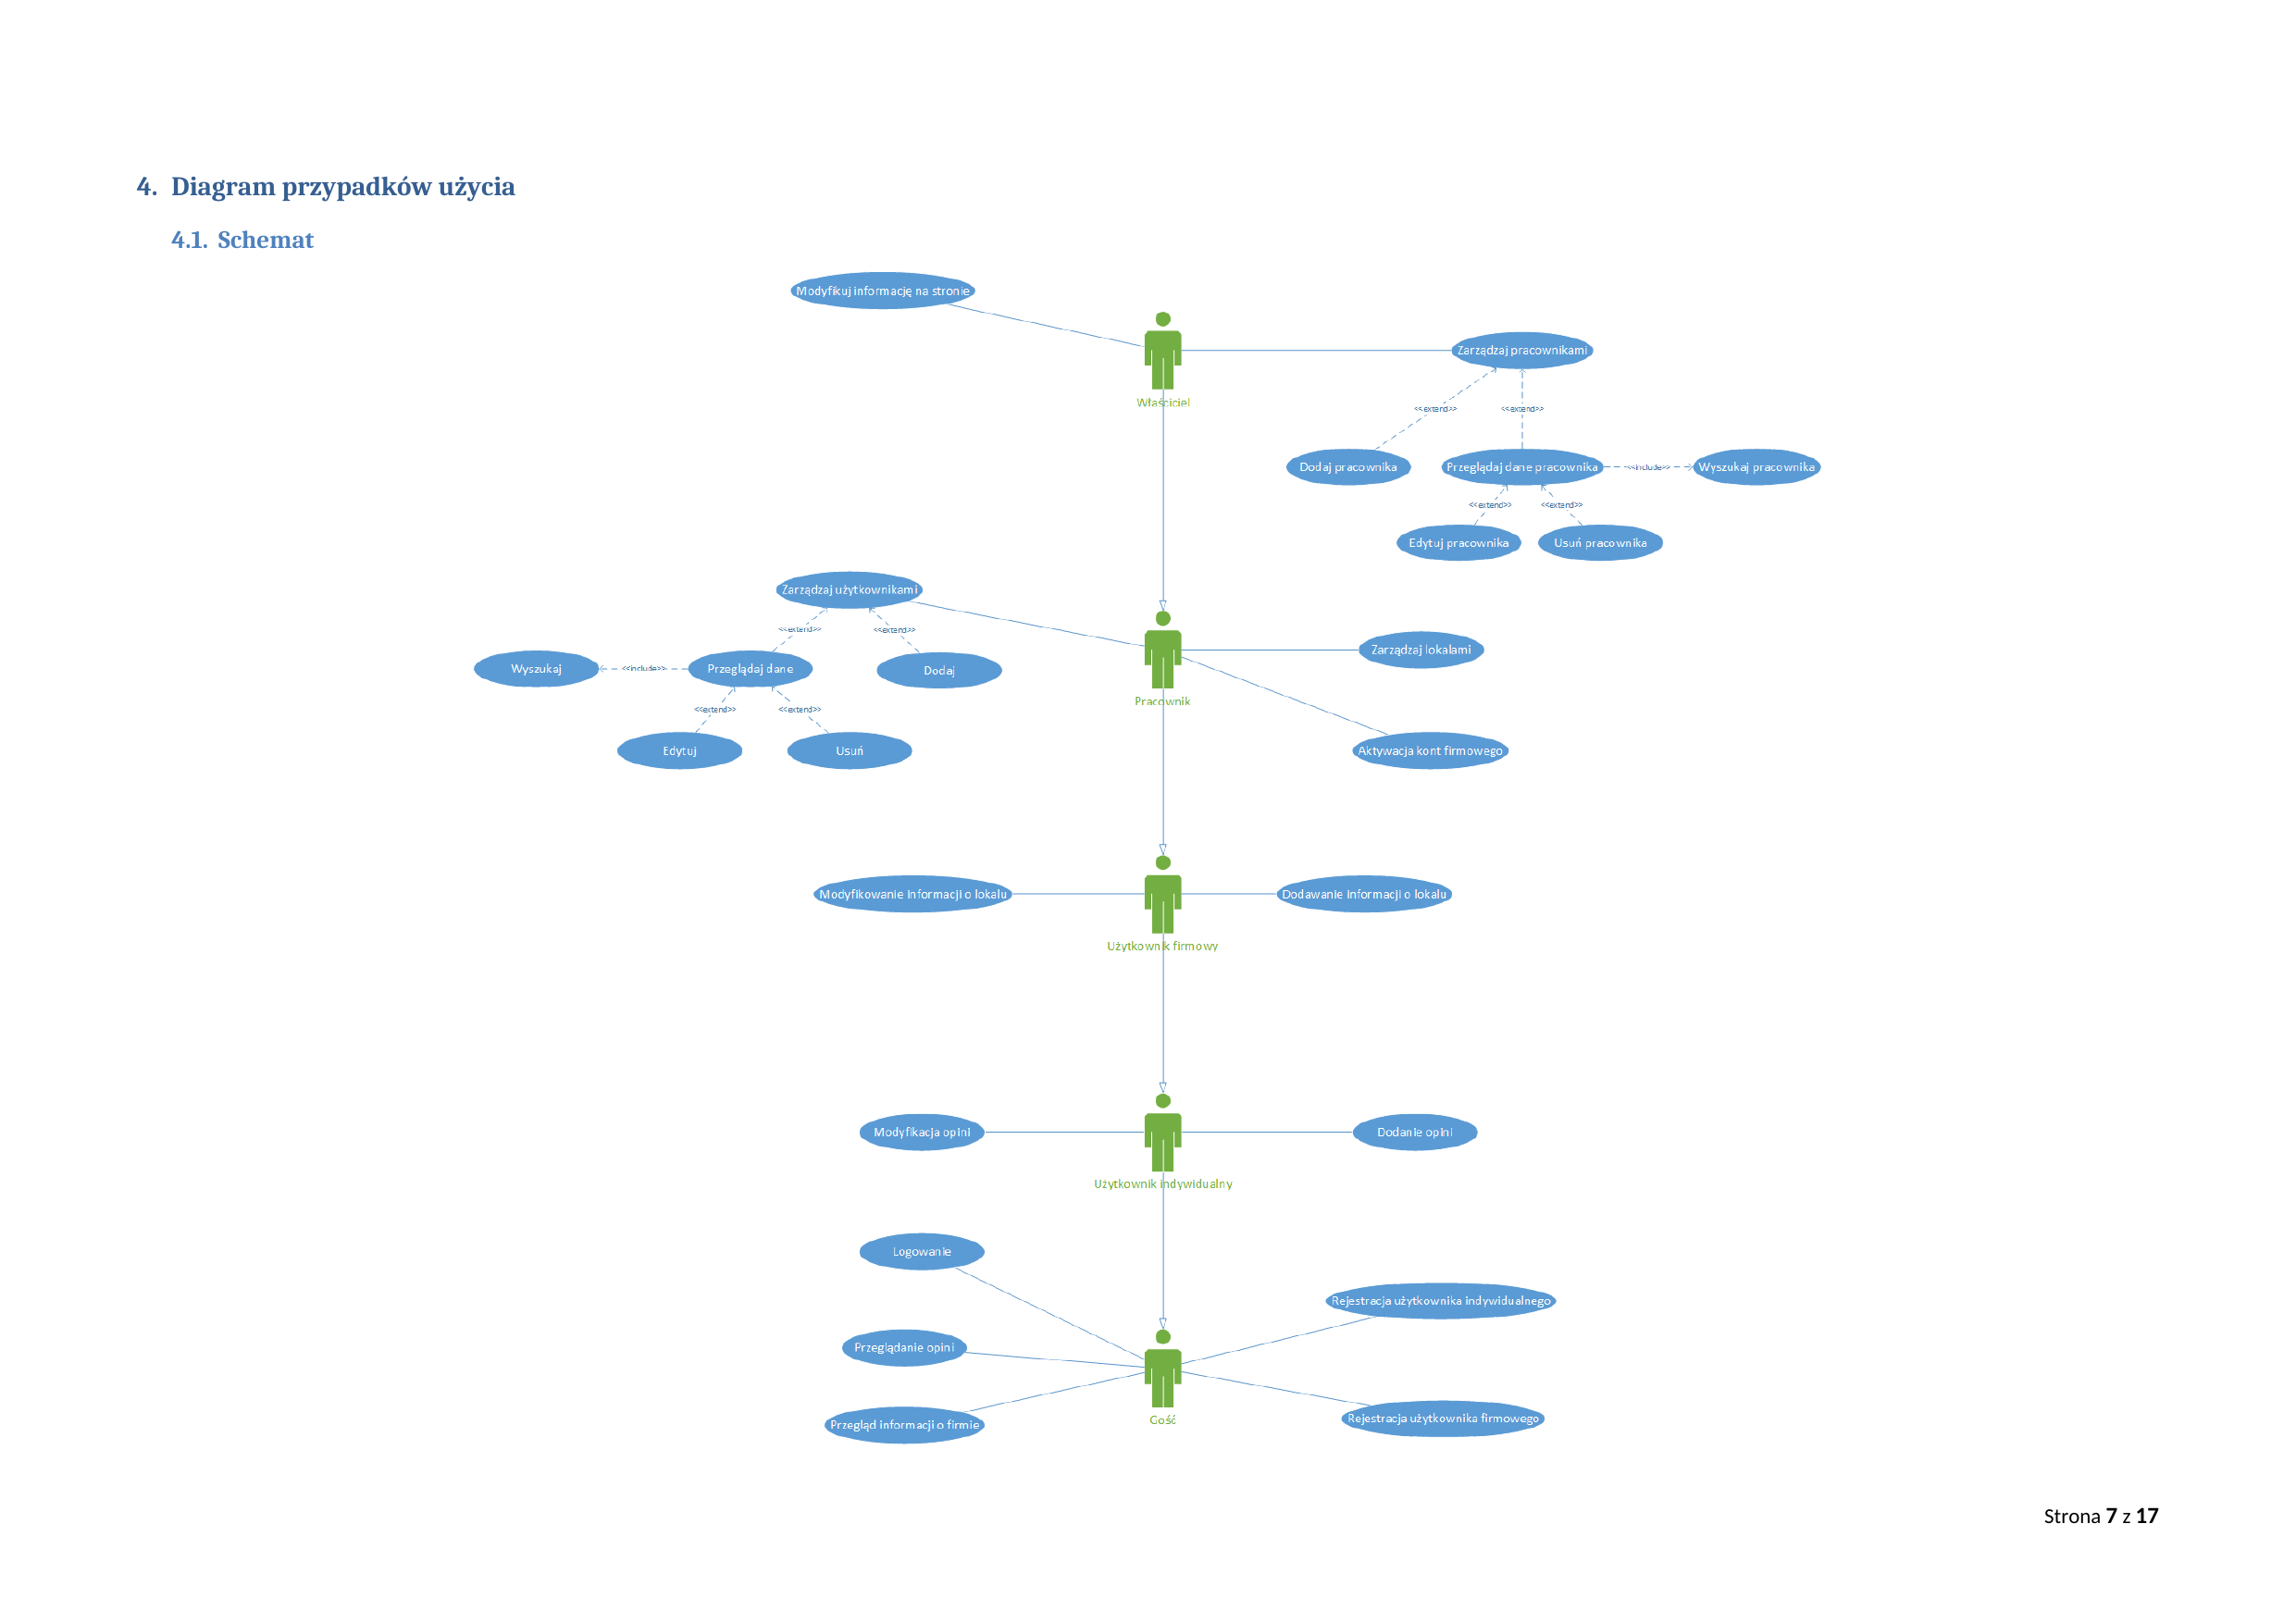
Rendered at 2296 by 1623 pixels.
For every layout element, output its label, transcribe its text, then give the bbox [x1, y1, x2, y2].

subtitle Diagram przypadków użycia [137, 171, 2159, 203]
subtitle Schemat [171, 226, 2159, 255]
picture [472, 270, 1823, 1445]
